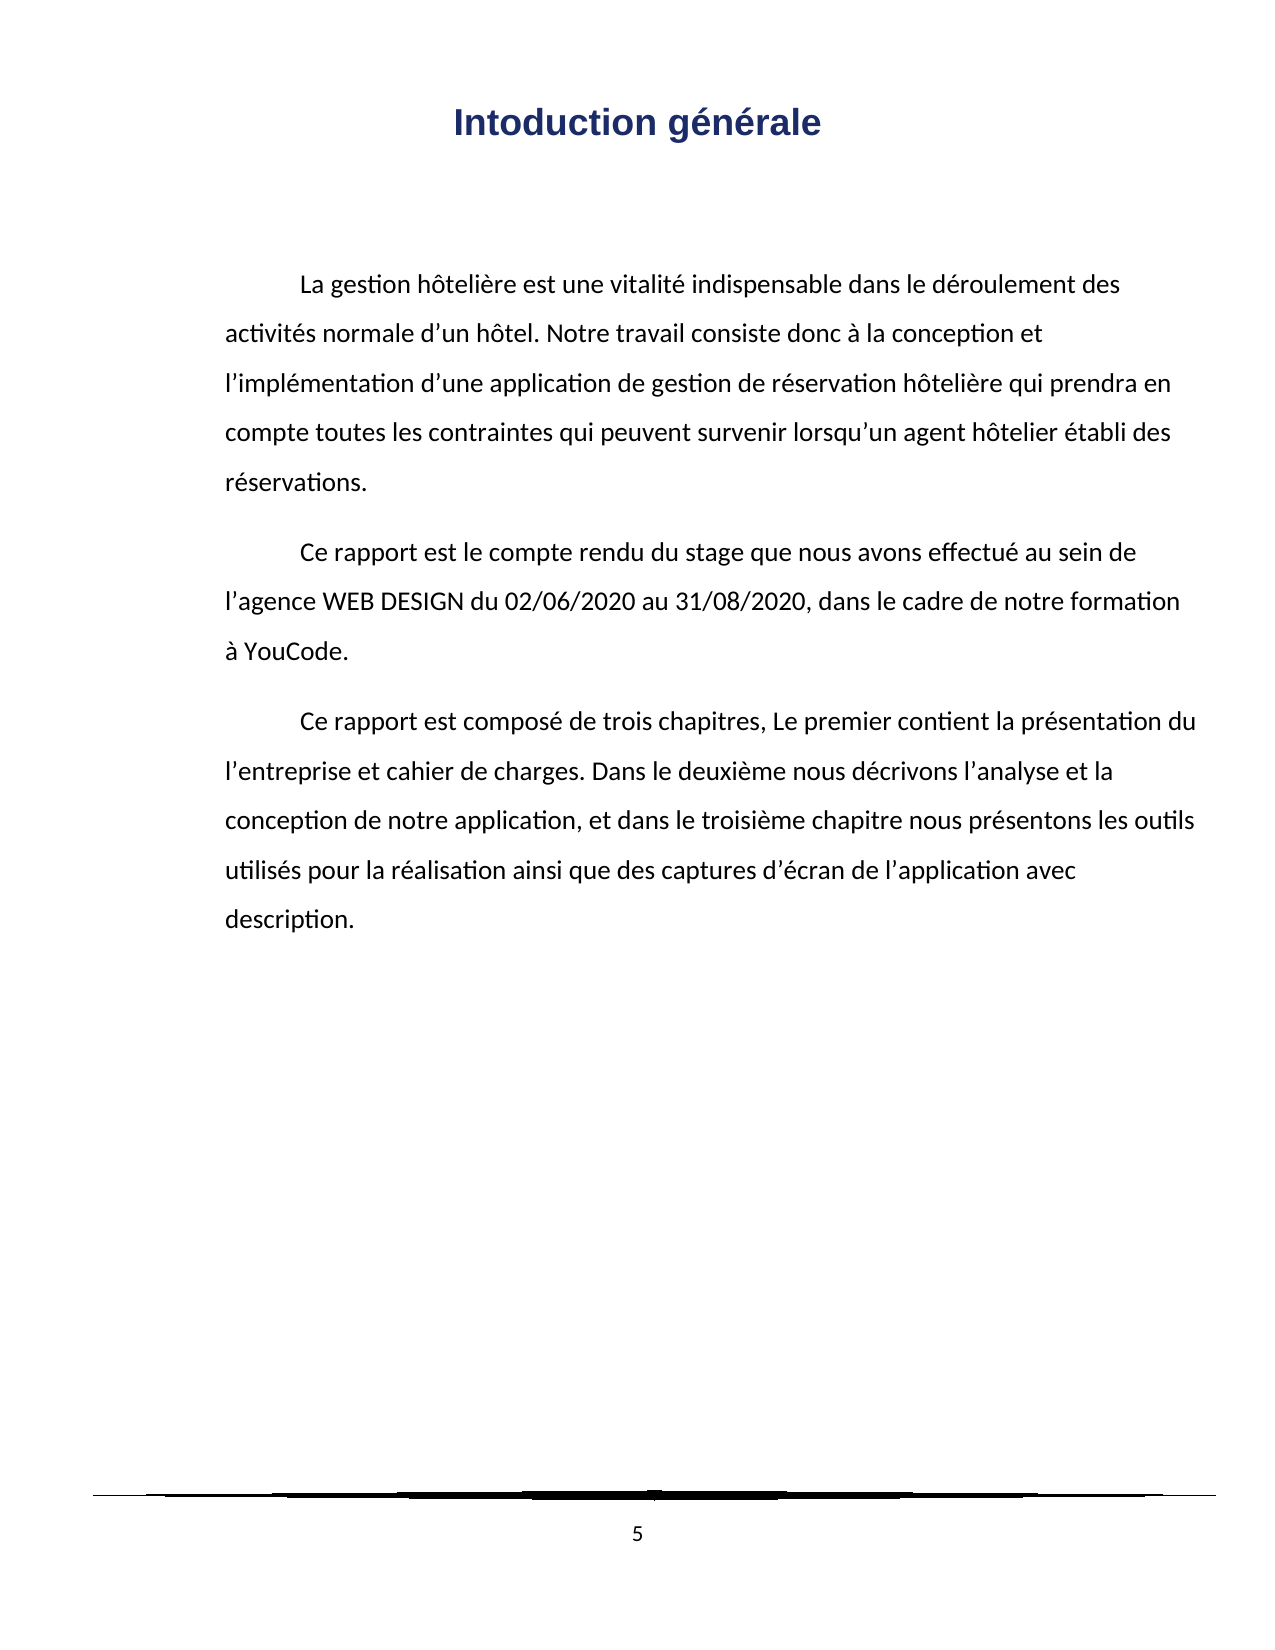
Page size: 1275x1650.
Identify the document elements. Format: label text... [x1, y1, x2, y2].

text Ce rapport est le compte rendu du stage que nous avons effectué au sein de l’agence WEB DESIGN du 02/06/2020 au 31/08/2020, dans le cadre de notre formation à YouCode. [225, 535, 1200, 667]
text Ce rapport est composé de trois chapitres, Le premier contient la présentation du l’entreprise et cahier de charges. Dans le deuxième nous décrivons l’analyse et la conception de notre application, et dans le troisième chapitre nous présentons les outils utilisés pour la réalisation ainsi que des captures d’écran de l’application avec description. [225, 704, 1200, 935]
subtitle Intoduction générale [75, 100, 1200, 143]
text La gestion hôtelière est une vitalité indispensable dans le déroulement des activités normale d’un hôtel. Notre travail consiste donc à la conception et l’implémentation d’une application de gestion de réservation hôtelière qui prendra en compte toutes les contraintes qui peuvent survenir lorsqu’un agent hôtelier établi des réservations. [225, 267, 1200, 498]
